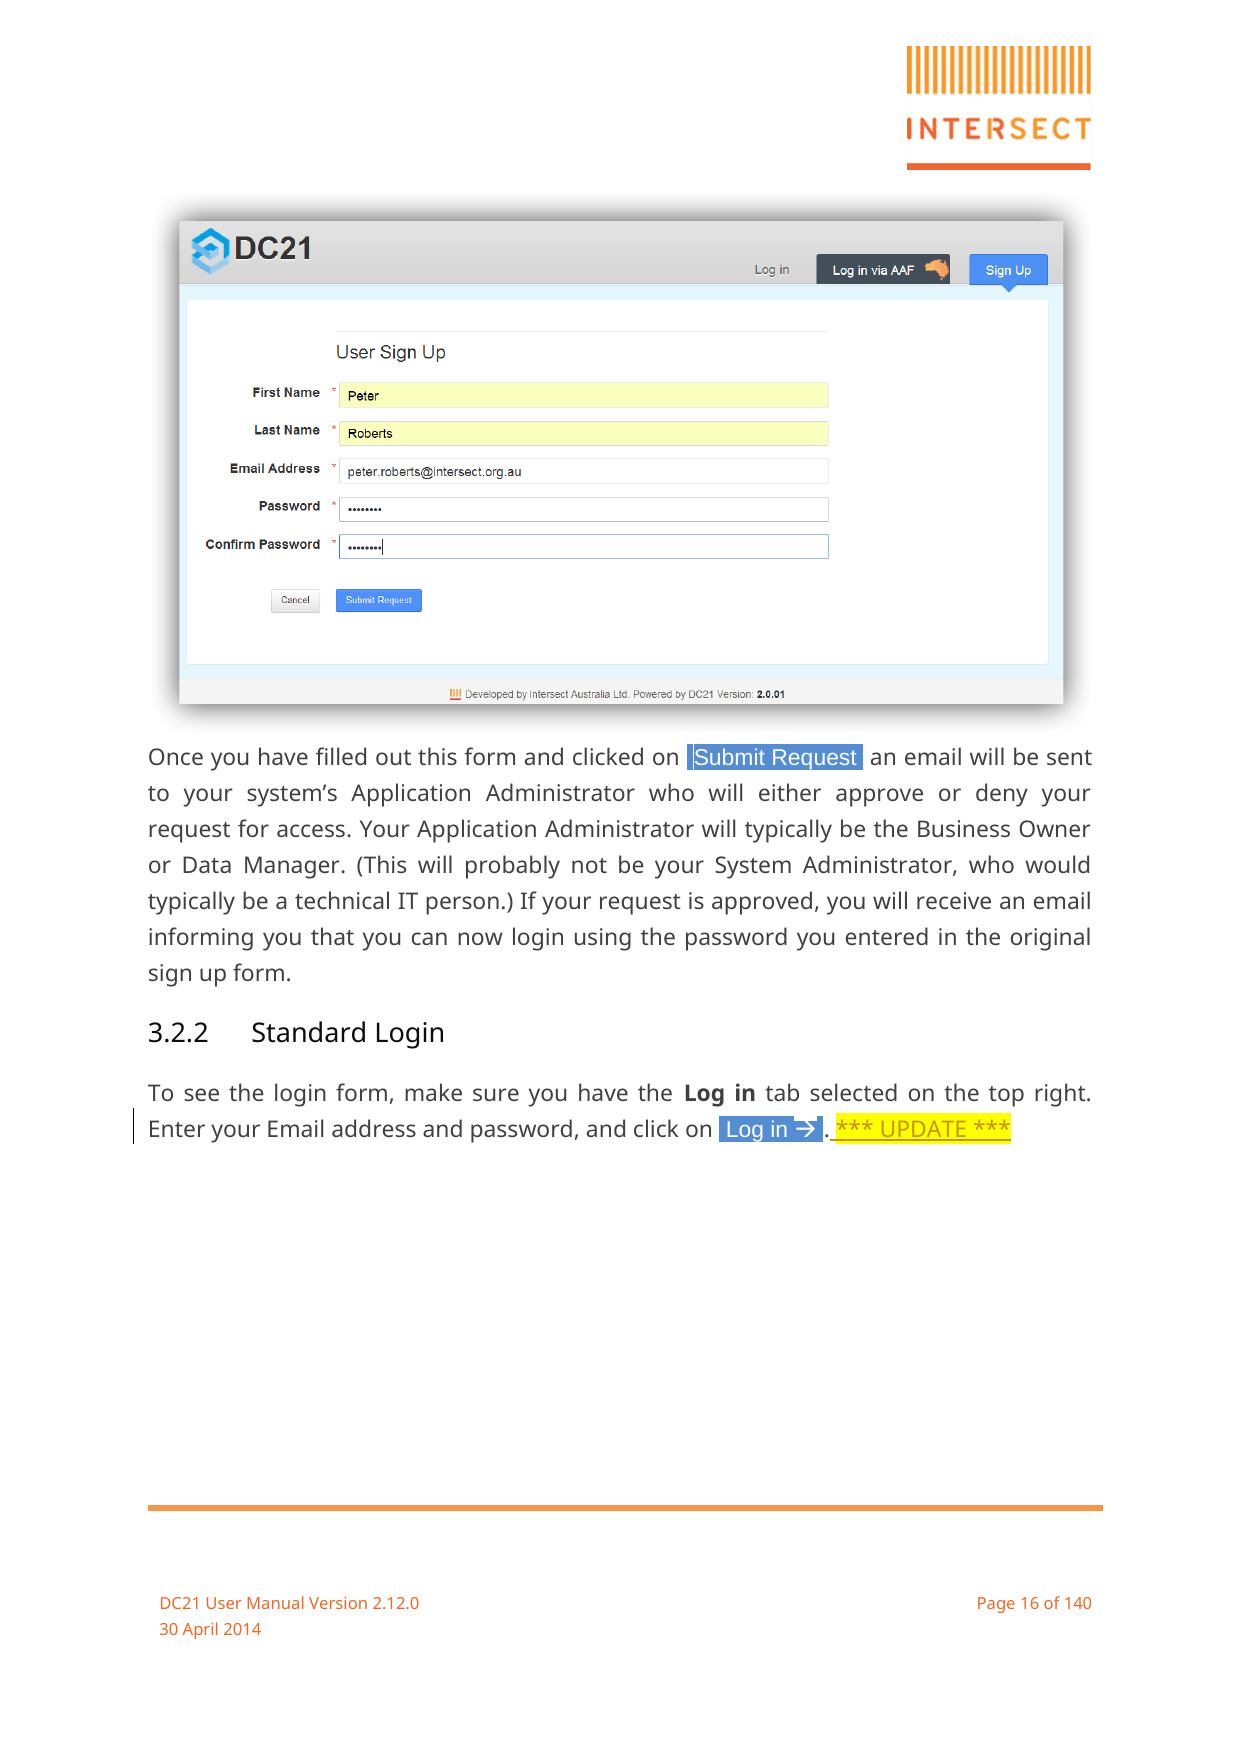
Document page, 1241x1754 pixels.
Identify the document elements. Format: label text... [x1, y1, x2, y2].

text To see the login form, make sure you have the Log in tab selected on the top right. Enter your Email address and password, and click on Log in . [148, 1077, 1092, 1144]
subtitle Standard Login [148, 1013, 1092, 1050]
text Once you have filled out this form and clicked on Submit Request an email will be sent to your system’s Application Administrator who will either approve or deny your request for access. Your Application Administrator will typically be the Business Owner or Data Manager. (This will probably not be your System Administrator, who would typically be a technical IT person.) If your request is approved, you will receive an email informing you that you can now login using the password you entered in the original sign up form. [148, 741, 1092, 988]
picture [905, 44, 1093, 172]
picture [179, 221, 1064, 704]
